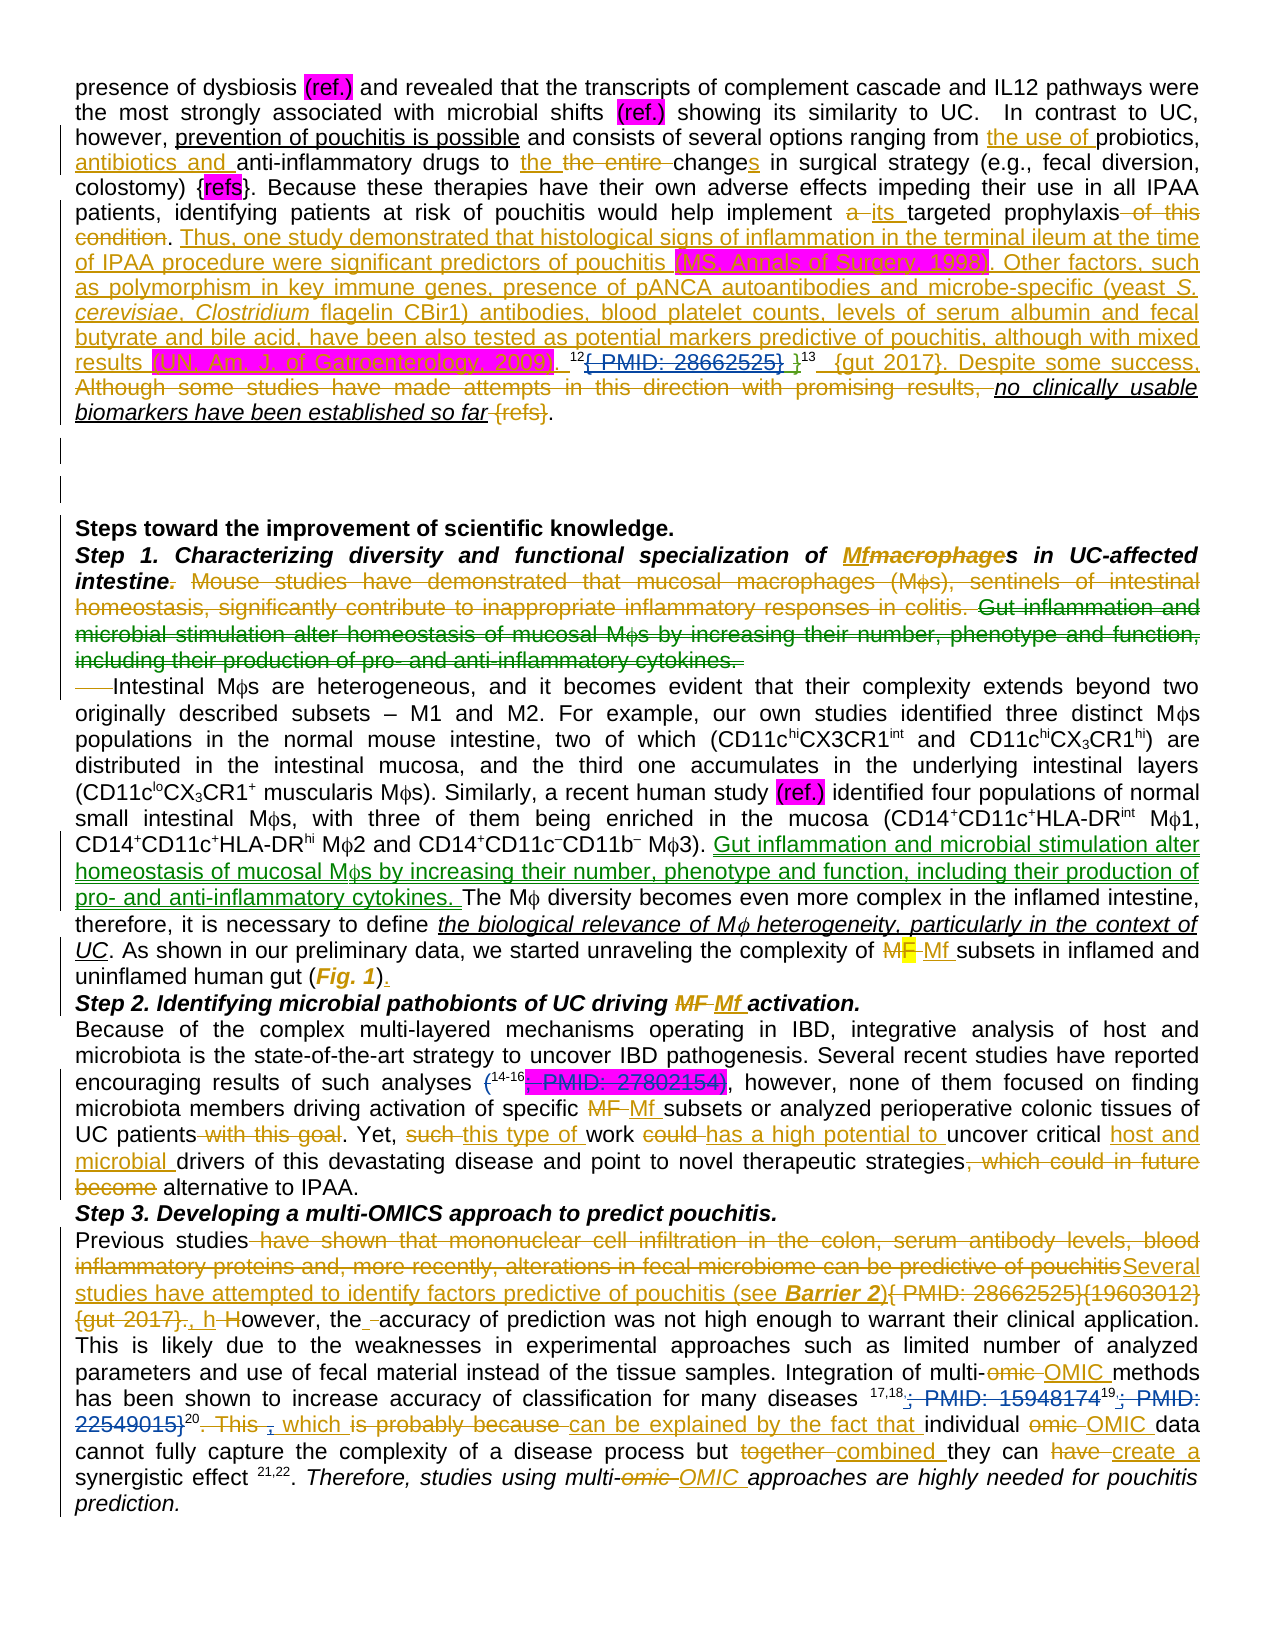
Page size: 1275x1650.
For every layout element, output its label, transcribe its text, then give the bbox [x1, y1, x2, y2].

text Intestinal Ms are heterogeneous, and it becomes evident that their complexity extends beyond two originally described subsets – M1 and M2. For example, our own studies identified three distinct Ms populations in the normal mouse intestine, two of which (CD11chiCX3CR1int and CD11chiCX3CR1hi) are distributed in the intestinal mucosa, and the third one accumulates in the underlying intestinal layers (CD11cloCX3CR1+ muscularis Ms). Similarly, a recent human study (ref.) identified four populations of normal small intestinal Ms, with three of them being enriched in the mucosa (CD14+CD11c+HLA-DRint M1, CD14+CD11c+HLA-DRhi M2 and CD14+CD11c–CD11b– M3). The M diversity becomes even more complex in the inflamed intestine, therefore, it is necessary to define the biological relevance of M heterogeneity, particularly in the context of UC. As shown in our preliminary data, we started unraveling the complexity of subsets in inflamed and uninflamed human gut (Fig. 1) [75, 673, 1200, 989]
text Step 3. Developing a multi-OMICS approach to predict pouchitis. [75, 1200, 1200, 1227]
text Steps toward the improvement of scientific knowledge. [75, 515, 1200, 542]
text Step 1. Characterizing diversity and functional specialization of s in UC-affected intestine [75, 638, 1200, 673]
text Because of the complex multi-layered mechanisms operating in IBD, integrative analysis of host and microbiota is the state-of-the-art strategy to uncover IBD pathogenesis. Several recent studies have reported encouraging results of such analyses 14-16, however, none of them focused on finding microbiota members driving activation of specific subsets or analyzed perioperative colonic tissues of UC patients. Yet, work uncover critical drivers of this devastating disease and point to novel therapeutic strategies alternative to IPAA. [75, 1016, 1200, 1200]
text owever, theaccuracy of prediction was not high enough to warrant their clinical application. This is likely due to the weaknesses in experimental approaches such as limited number of analyzed parameters and use of fecal material instead of the tissue samples. Integration of multi-methods has been shown to increase accuracy of classification for many diseases 17,181920individual data cannot fully capture the complexity of a disease process but they can synergistic effect 21,22. Therefore, studies using multi-approaches are highly needed for pouchitis prediction. [75, 1227, 1200, 1517]
text Step 2. Identifying microbial pathobionts of UC driving activation. [75, 989, 1200, 1016]
text Step 1. Characterizing diversity and functional specialization of s in UC-affected intestine [75, 542, 1200, 637]
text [75, 75, 1200, 271]
